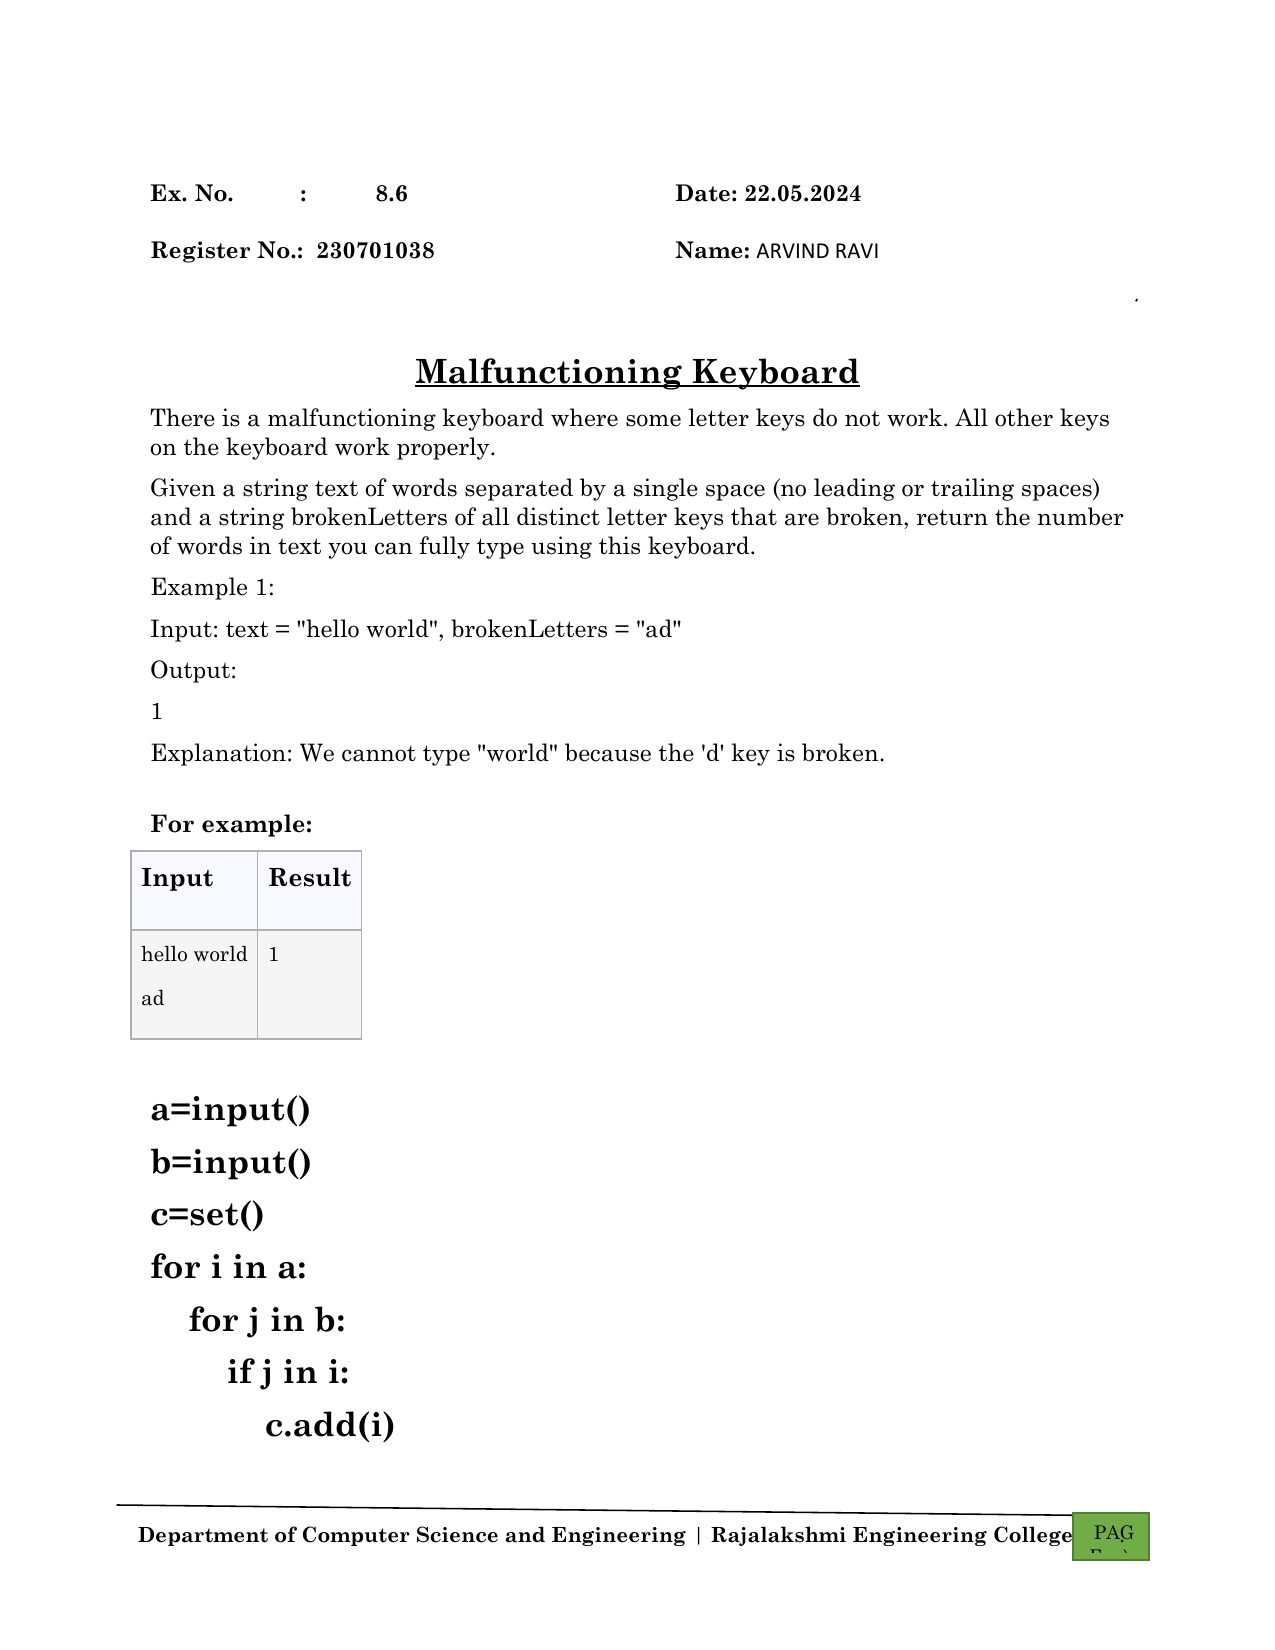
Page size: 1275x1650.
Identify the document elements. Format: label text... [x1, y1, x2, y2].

text c.add(i) [150, 1403, 1125, 1443]
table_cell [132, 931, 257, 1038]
text Output: [150, 655, 1125, 684]
text 1 [150, 696, 1125, 725]
text Ex. No. : 8.6 Date: 22.05.2024 [150, 179, 1125, 207]
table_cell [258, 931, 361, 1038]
text Explanation: We cannot type "world" because the 'd' key is broken. [150, 737, 1125, 766]
text for j in b: [150, 1298, 1125, 1338]
text a=input() [150, 1088, 1125, 1128]
text For example: [150, 809, 1125, 838]
text Register No.: 230701038 Name: ARVIND RAVI [150, 236, 1125, 264]
text Given a string text of words separated by a single space (no leading or trailing spaces) and a string brokenLetters of all distinct letter keys that are broken, return the number of words in text you can fully type using this keyboard. [150, 473, 1125, 559]
text Example 1: [150, 572, 1125, 601]
text There is a malfunctioning keyboard where some letter keys do not work. All other keys on the keyboard work properly. [150, 403, 1125, 461]
text b=input() [150, 1140, 1125, 1180]
text Malfunctioning Keyboard [150, 350, 1125, 390]
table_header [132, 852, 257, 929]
text for i in a: [150, 1245, 1125, 1286]
text Input: text = "hello world", brokenLetters = "ad" [150, 613, 1125, 642]
text c=set() [150, 1193, 1125, 1233]
text if j in i: [150, 1351, 1125, 1391]
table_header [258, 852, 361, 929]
